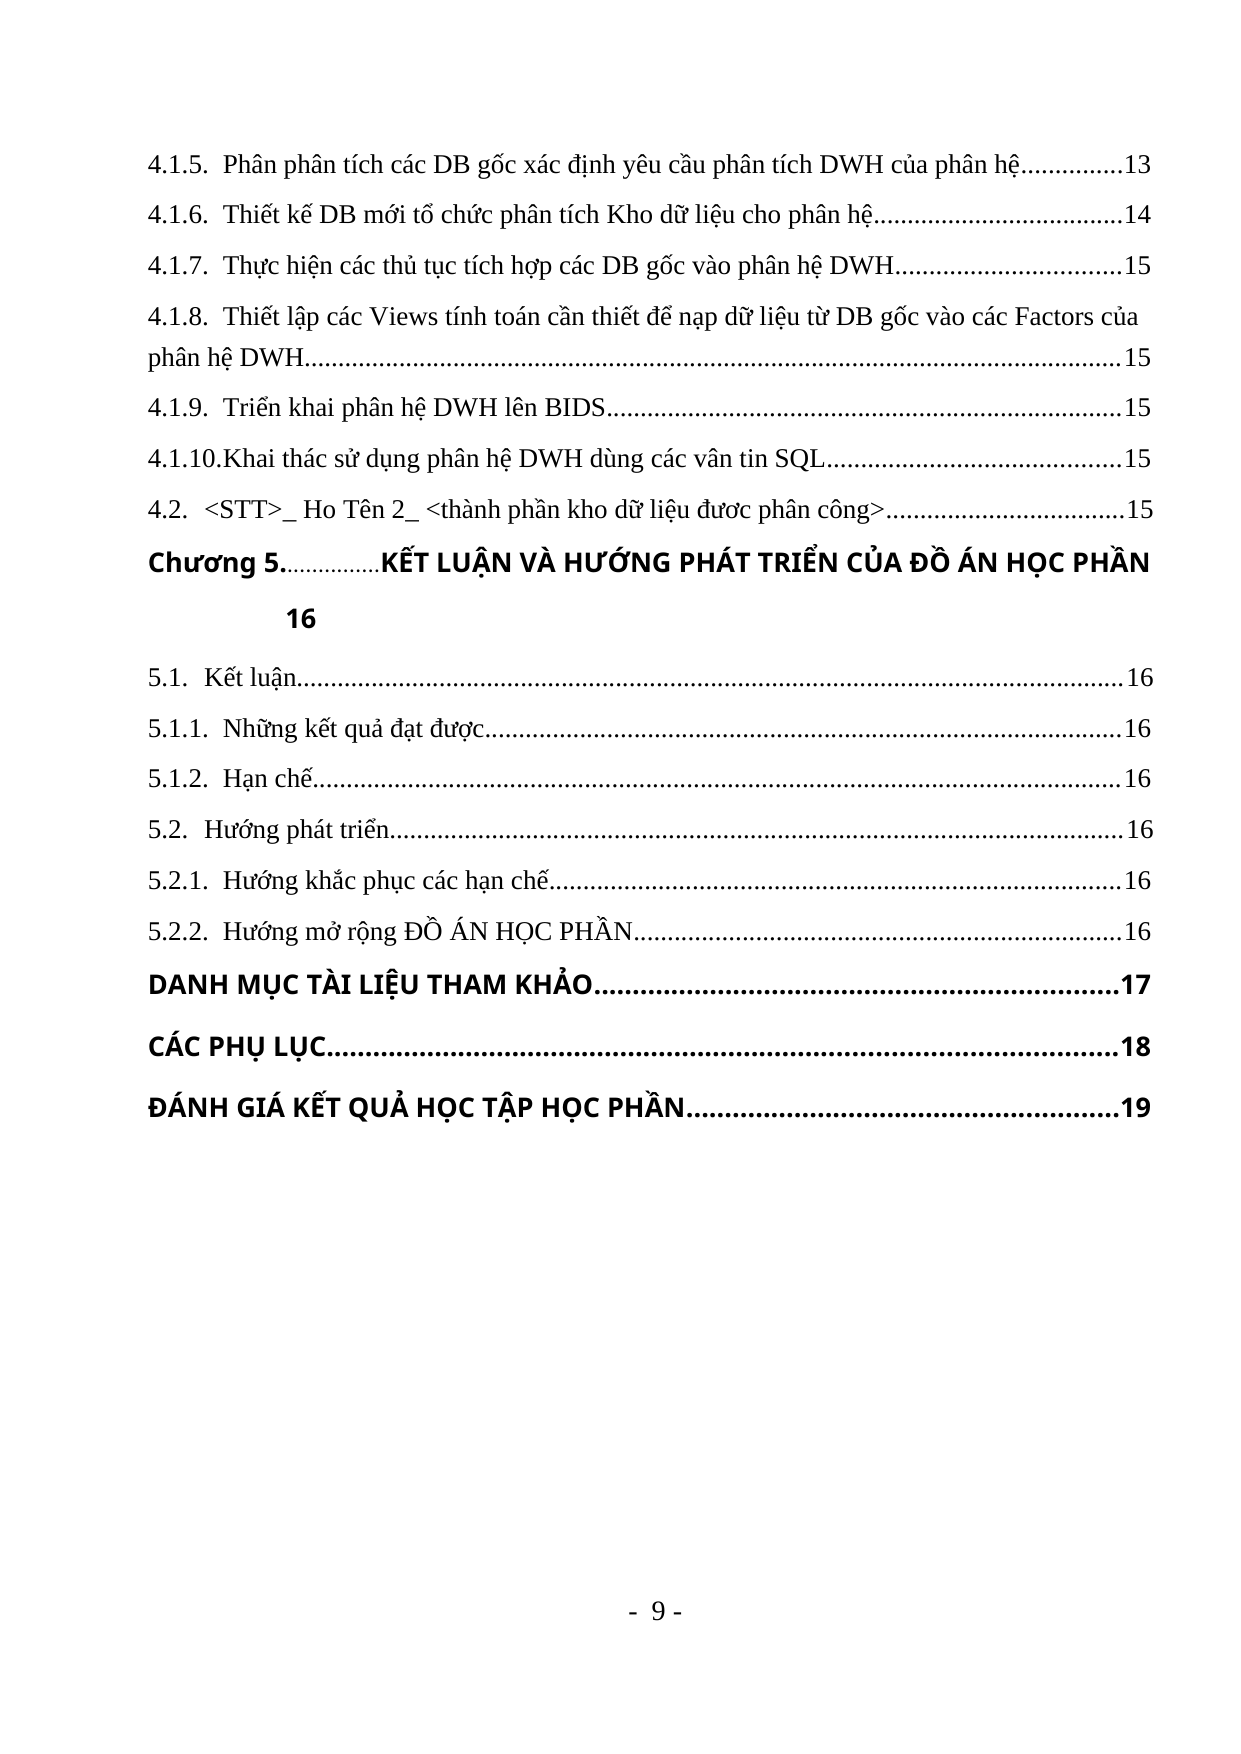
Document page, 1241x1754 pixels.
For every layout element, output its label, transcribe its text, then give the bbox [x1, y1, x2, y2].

text 5.2.2. Hướng mở rộng ĐỒ ÁN HỌC PHẦN 16 [148, 915, 1162, 946]
text 4.1.9. Triển khai phân hệ DWH lên BIDS 15 [148, 391, 1162, 423]
text 5.2. Hướng phát triển 16 [148, 813, 1162, 844]
text 5.1.1. Những kết quả đạt được 16 [148, 712, 1162, 743]
text DANH MỤC TÀI LIỆU THAM KHẢO 17 [148, 966, 1162, 1003]
text 5.2.1. Hướng khắc phục các hạn chế 16 [148, 864, 1162, 895]
text ĐÁNH GIÁ KẾT QUẢ HỌC TẬP HỌC PHẦN 19 [148, 1089, 1162, 1126]
text 4.1.10. Khai thác sử dụng phân hệ DWH dùng các vân tin SQL 15 [148, 442, 1162, 473]
text 4.1.7. Thực hiện các thủ tục tích hợp các DB gốc vào phân hệ DWH 15 [148, 249, 1162, 281]
text 4.1.5. Phân phân tích các DB gốc xác định yêu cầu phân tích DWH của phân hệ 13 [148, 148, 1162, 179]
text 4.1.6. Thiết kế DB mới tổ chức phân tích Kho dữ liệu cho phân hệ 14 [148, 198, 1162, 230]
text Chương 5. KẾT LUẬN VÀ HƯỚNG PHÁT TRIỂN CỦA ĐỒ ÁN HỌC PHẦN 16 [148, 544, 1162, 636]
text 5.1. Kết luận 16 [148, 661, 1162, 692]
text 4.1.8. Thiết lập các Views tính toán cần thiết để nạp dữ liệu từ DB gốc vào các Factors của phân hệ DWH 15 [148, 300, 1162, 372]
text 4.2. <STT>_ Ho Tên 2_ <thành phần kho dữ liệu đươc phân công> 15 [148, 493, 1162, 524]
text 5.1.2. Hạn chế 16 [148, 762, 1162, 794]
text CÁC PHỤ LỤC 18 [148, 1027, 1162, 1064]
